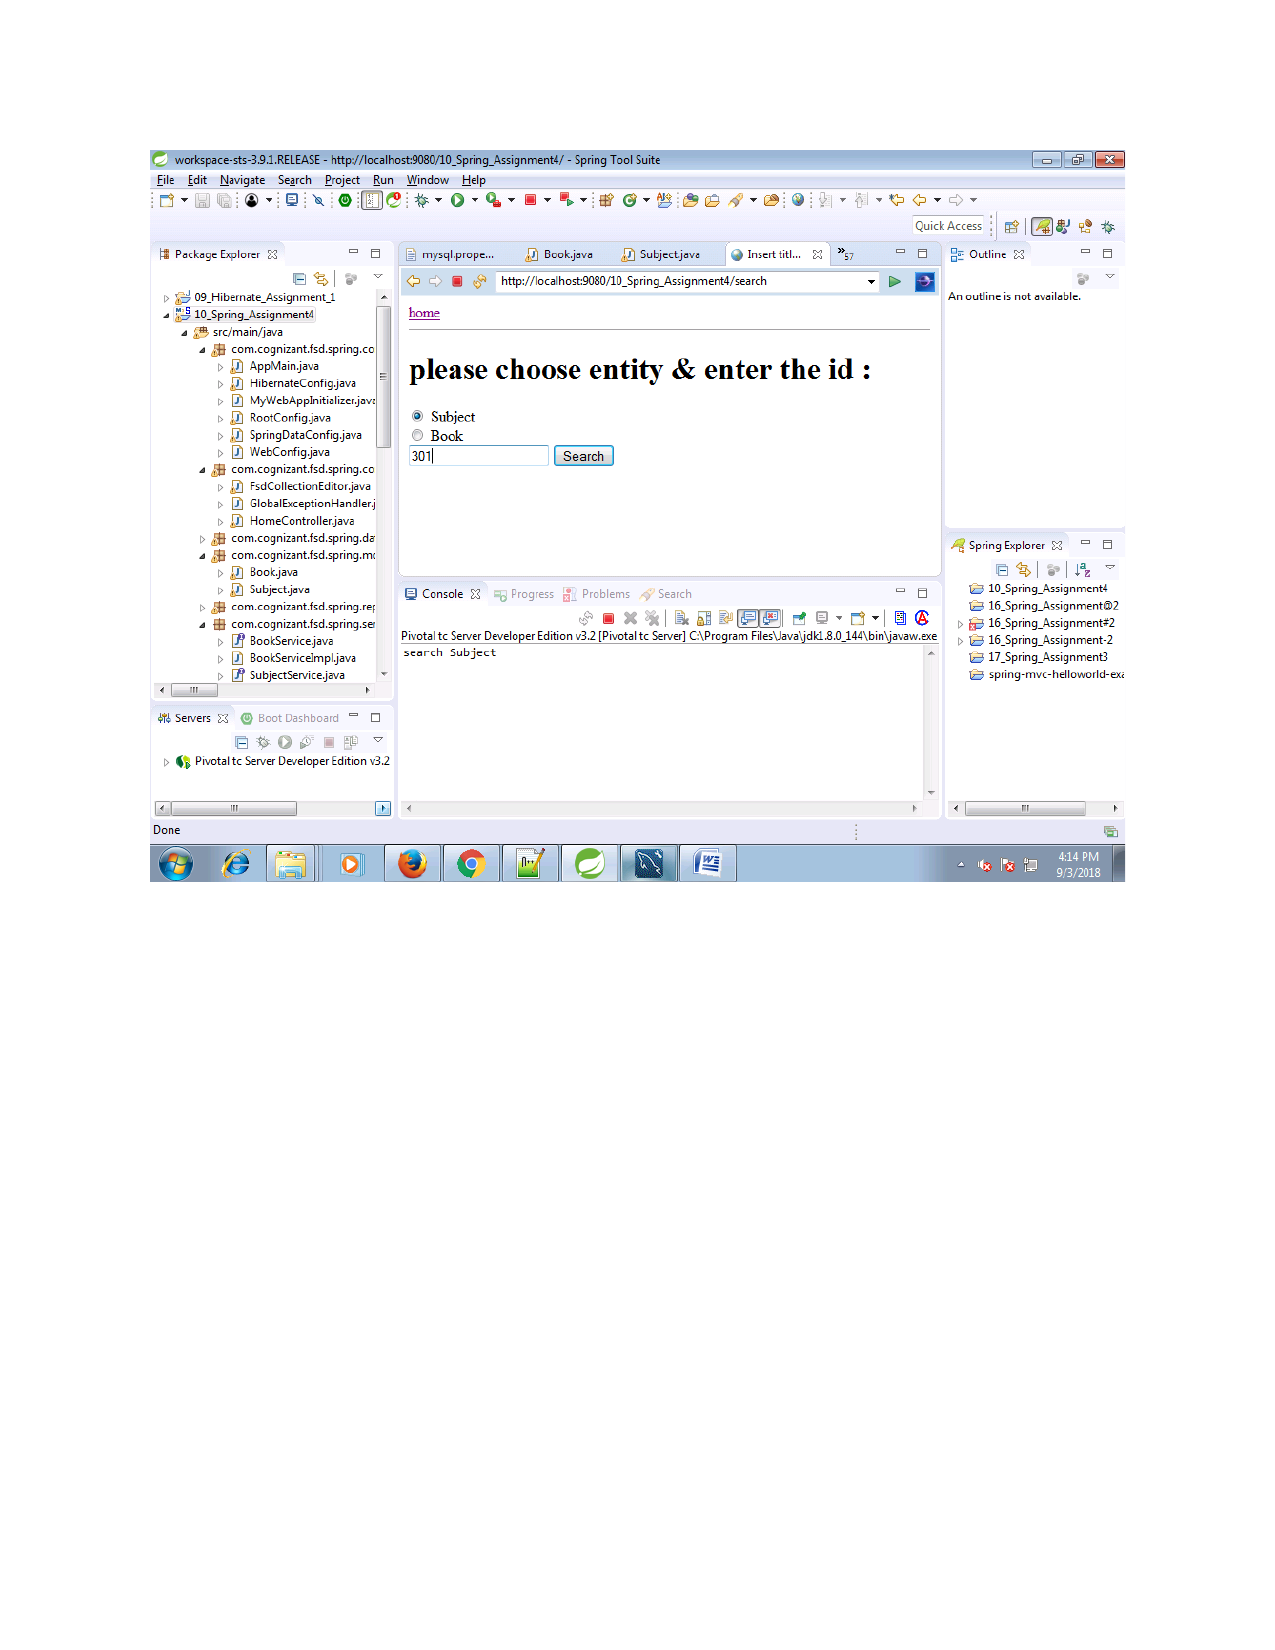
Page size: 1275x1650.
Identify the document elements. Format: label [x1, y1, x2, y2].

picture [150, 150, 1125, 882]
